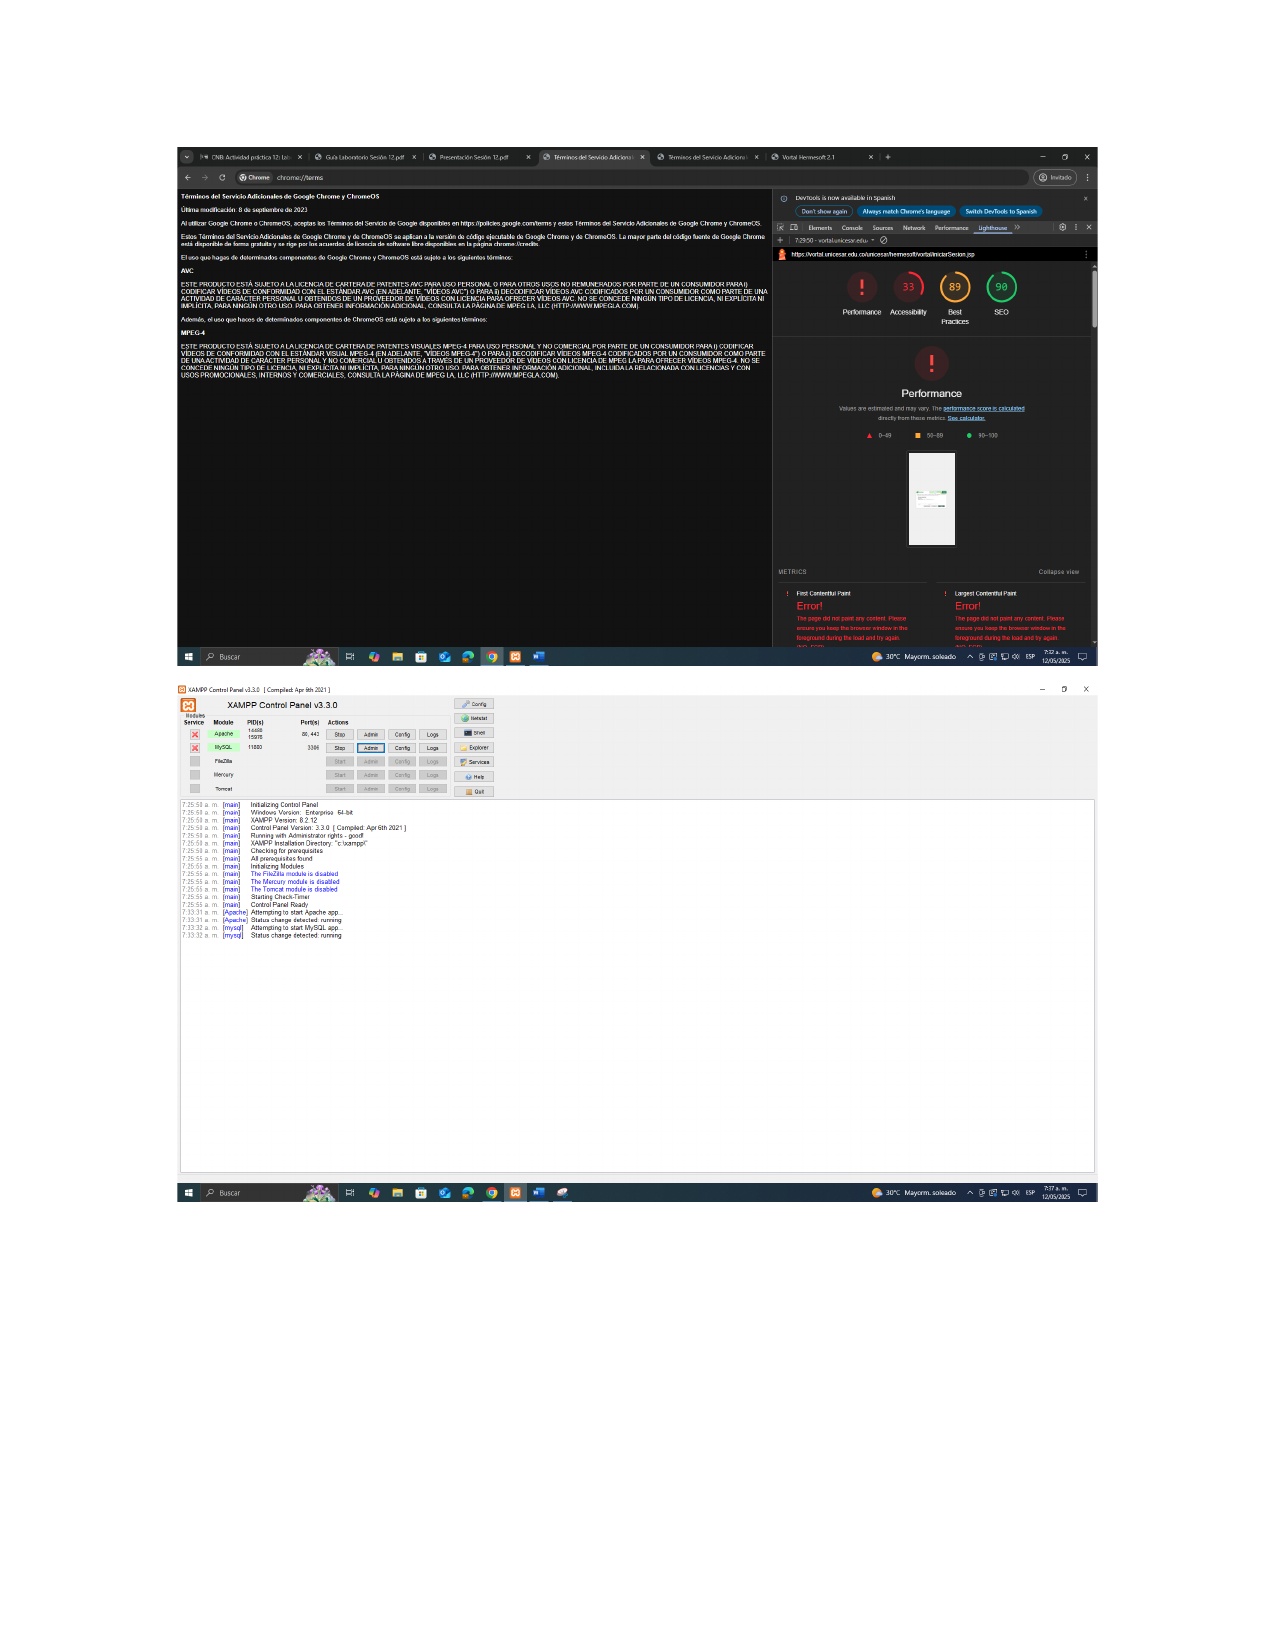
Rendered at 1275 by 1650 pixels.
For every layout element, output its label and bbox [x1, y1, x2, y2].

picture [177, 684, 1098, 1202]
picture [177, 147, 1098, 666]
